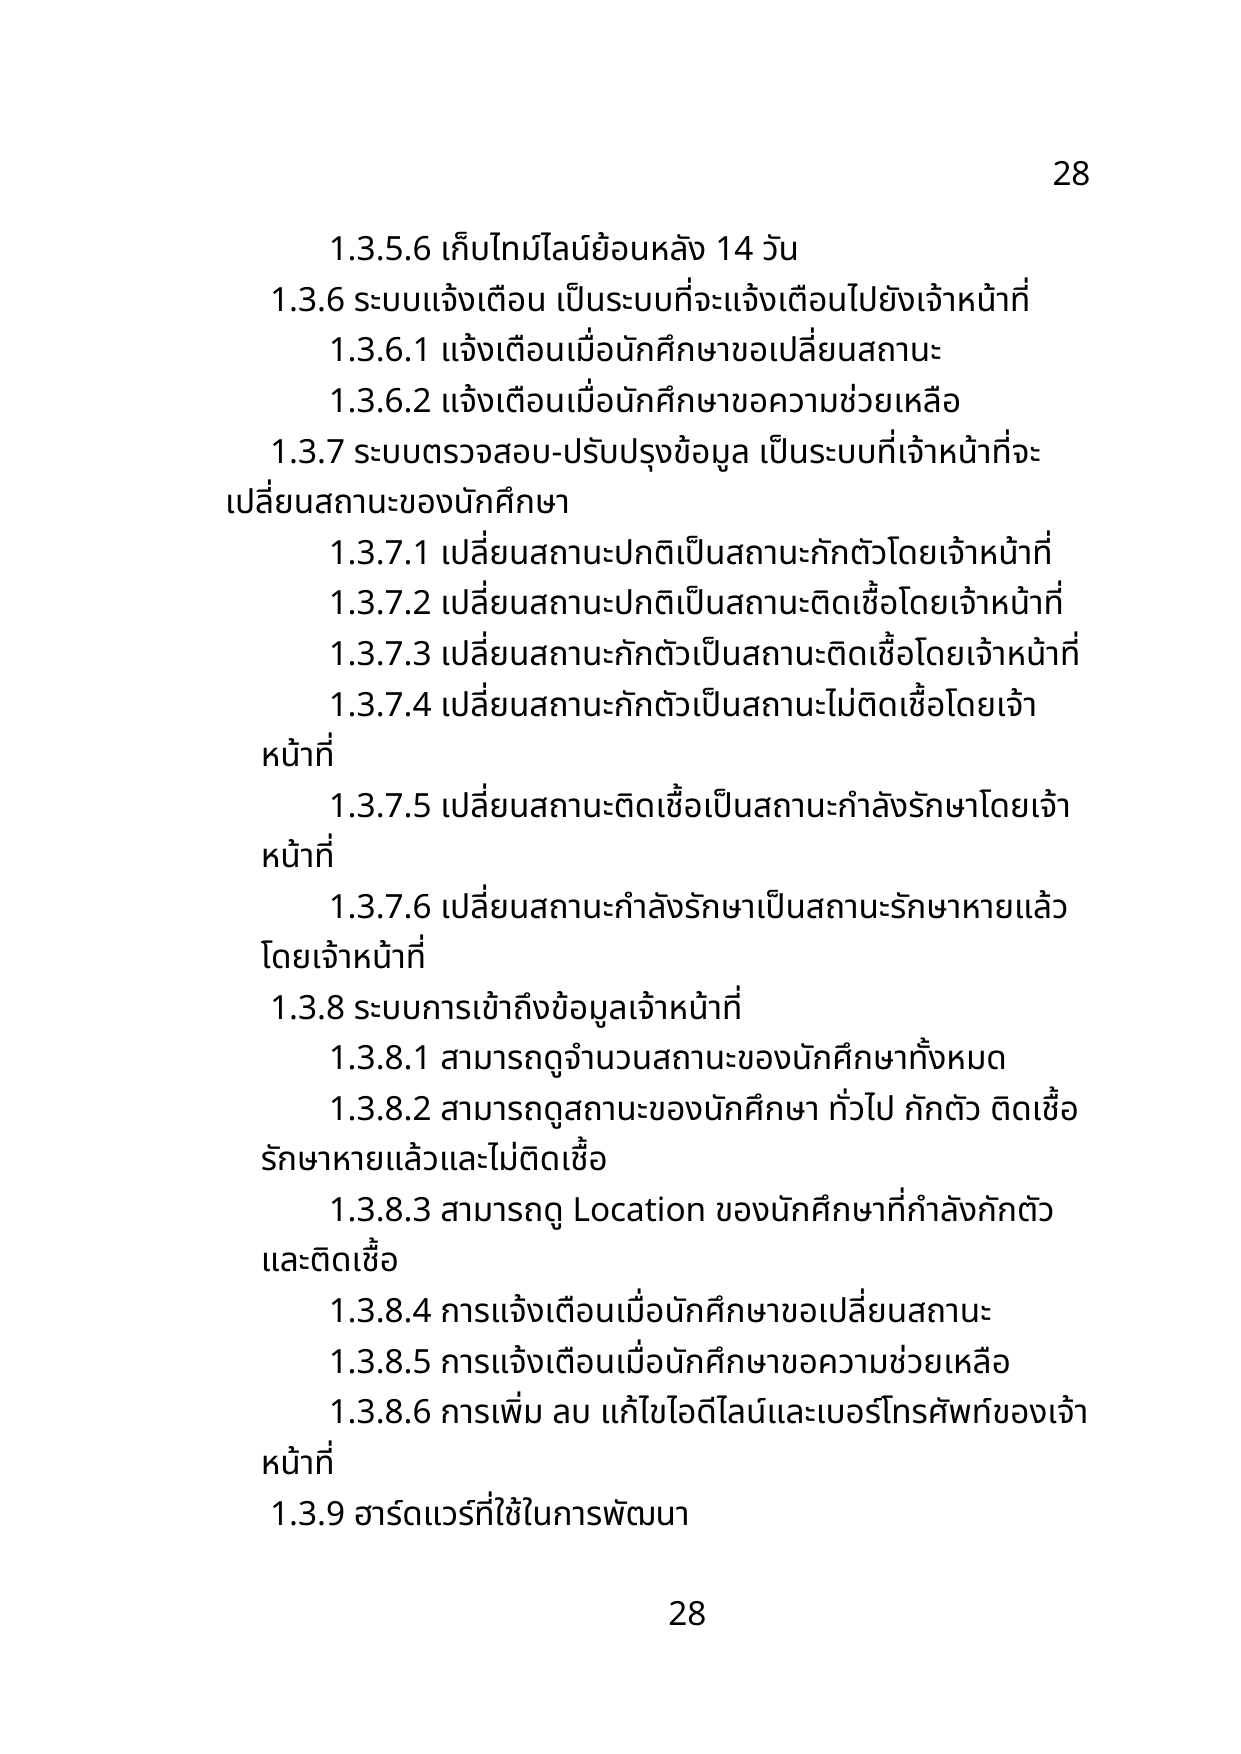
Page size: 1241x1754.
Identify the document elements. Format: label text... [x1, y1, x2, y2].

subtitle การแจ้งเตือนเมื่อนักศึกษาขอเปลี่ยนสถานะ [261, 1287, 1090, 1337]
subtitle สามารถดูสถานะของนักศึกษา ทั่วไป กักตัว ติดเชื้อ รักษาหายแล้วและไม่ติดเชื้อ [261, 1085, 1090, 1186]
subtitle ระบบตรวจสอบ-ปรับปรุงข้อมูล เป็นระบบที่เจ้าหน้าที่จะเปลี่ยนสถานะของนักศึกษา [225, 427, 1090, 528]
subtitle เปลี่ยนสถานะติดเชื้อเป็นสถานะกำลังรักษาโดยเจ้าหน้าที่ [261, 781, 1090, 882]
subtitle ระบบแจ้งเตือน เป็นระบบที่จะแจ้งเตือนไปยังเจ้าหน้าที่ [225, 276, 1090, 326]
subtitle การเพิ่ม ลบ แก้ไขไอดีไลน์และเบอร์โทรศัพท์ของเจ้าหน้าที่ [261, 1388, 1090, 1489]
subtitle เปลี่ยนสถานะปกติเป็นสถานะติดเชื้อโดยเจ้าหน้าที่ [261, 579, 1090, 630]
subtitle การแจ้งเตือนเมื่อนักศึกษาขอความช่วยเหลือ [261, 1337, 1090, 1388]
subtitle แจ้งเตือนเมื่อนักศึกษาขอเปลี่ยนสถานะ [261, 326, 1090, 377]
subtitle เปลี่ยนสถานะกักตัวเป็นสถานะติดเชื้อโดยเจ้าหน้าที่ [261, 630, 1090, 680]
subtitle เปลี่ยนสถานะกำลังรักษาเป็นสถานะรักษาหายแล้วโดยเจ้าหน้าที่ [261, 882, 1090, 983]
subtitle เก็บไทม์ไลน์ย้อนหลัง 14 วัน [261, 225, 1090, 276]
subtitle ระบบการเข้าถึงข้อมูลเจ้าหน้าที่ [225, 983, 1090, 1034]
subtitle ฮาร์ดแวร์ที่ใช้ในการพัฒนา [225, 1489, 1090, 1540]
subtitle เปลี่ยนสถานะกักตัวเป็นสถานะไม่ติดเชื้อโดยเจ้าหน้าที่ [261, 680, 1090, 781]
subtitle สามารถดู Location ของนักศึกษาที่กำลังกักตัวและติดเชื้อ [261, 1186, 1090, 1287]
subtitle สามารถดูจำนวนสถานะของนักศึกษาทั้งหมด [261, 1034, 1090, 1085]
subtitle แจ้งเตือนเมื่อนักศึกษาขอความช่วยเหลือ [261, 377, 1090, 427]
subtitle เปลี่ยนสถานะปกติเป็นสถานะกักตัวโดยเจ้าหน้าที่ [261, 528, 1090, 579]
